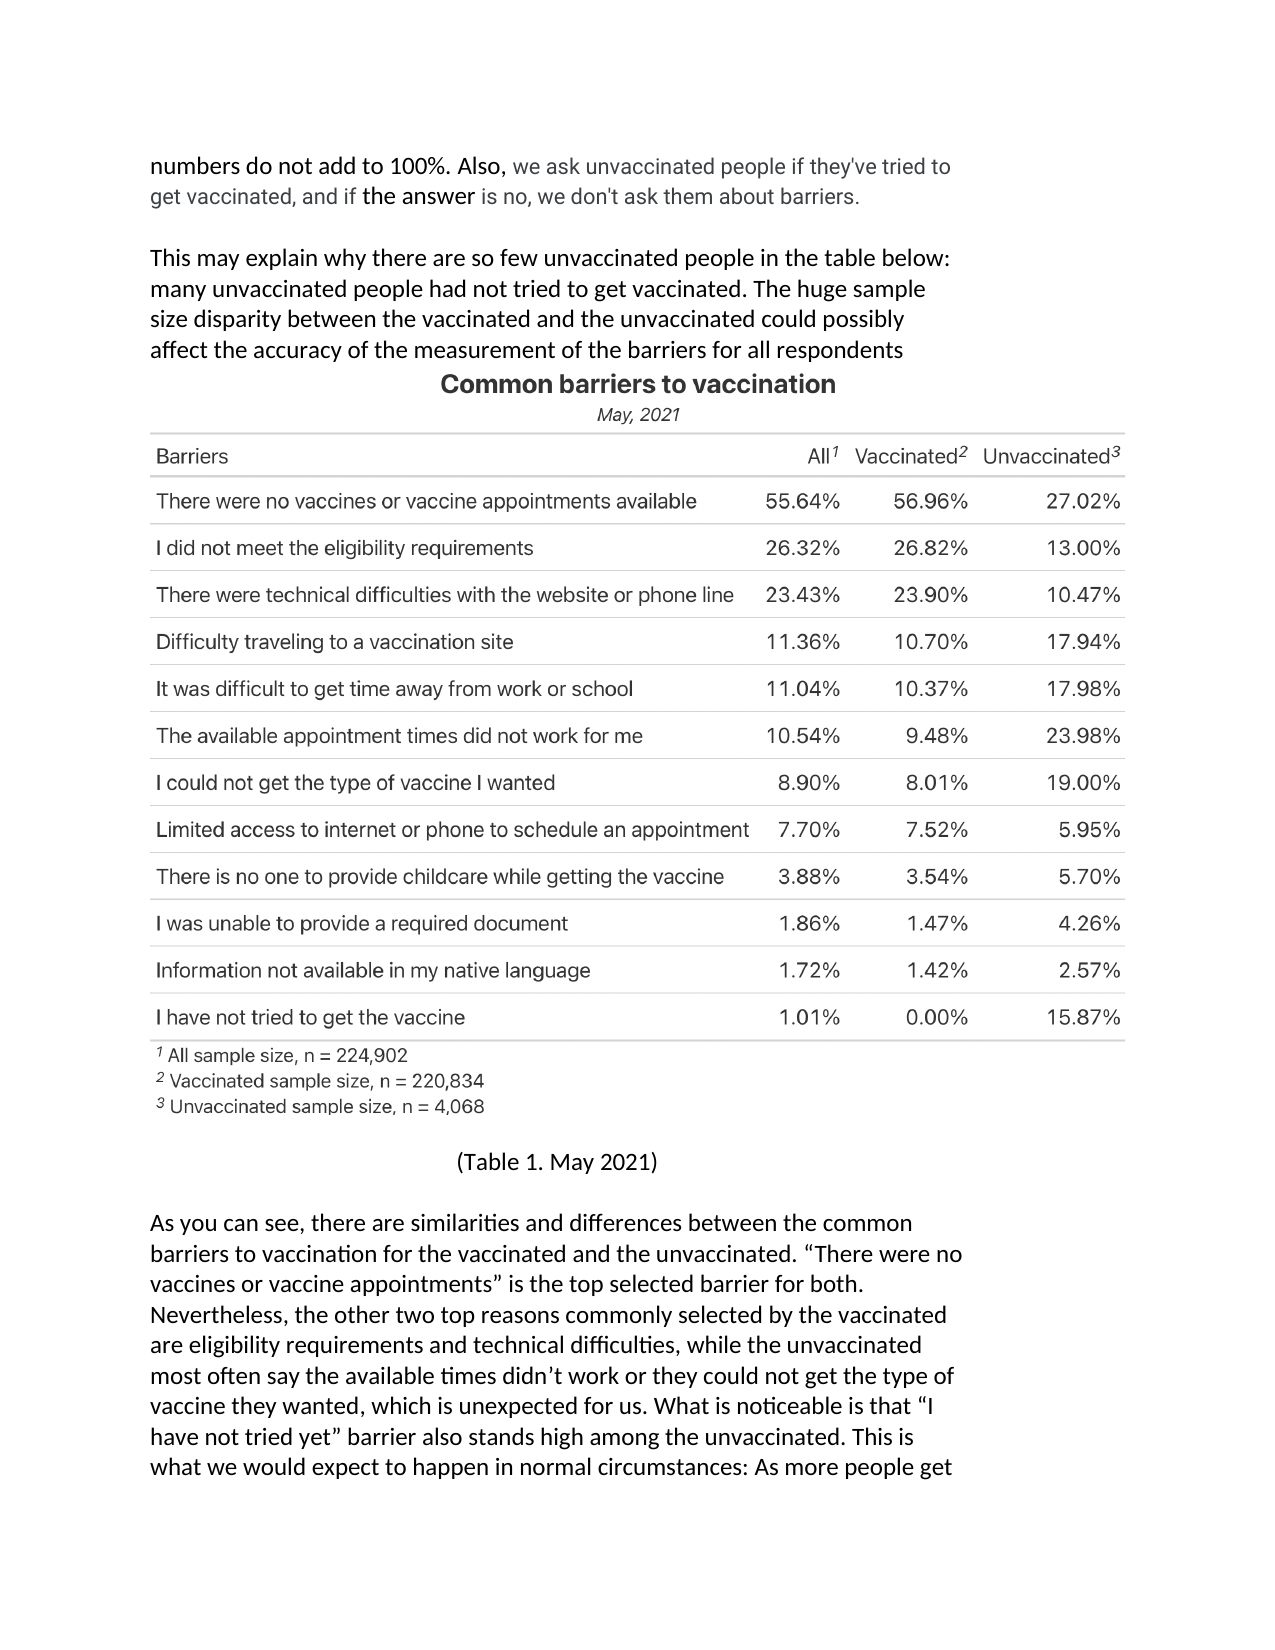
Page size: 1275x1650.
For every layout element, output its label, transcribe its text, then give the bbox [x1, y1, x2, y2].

text (Table 1. May 2021) [150, 1146, 964, 1176]
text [150, 150, 964, 211]
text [150, 1207, 964, 1482]
text This may explain why there are so few unvaccinated people in the table below: many unvaccinated people had not tried to get vaccinated. The huge sample size disparity between the vaccinated and the unvaccinated could possibly affect the accuracy of the measurement of the barriers for all respondents [150, 242, 964, 364]
picture [150, 364, 1125, 1115]
